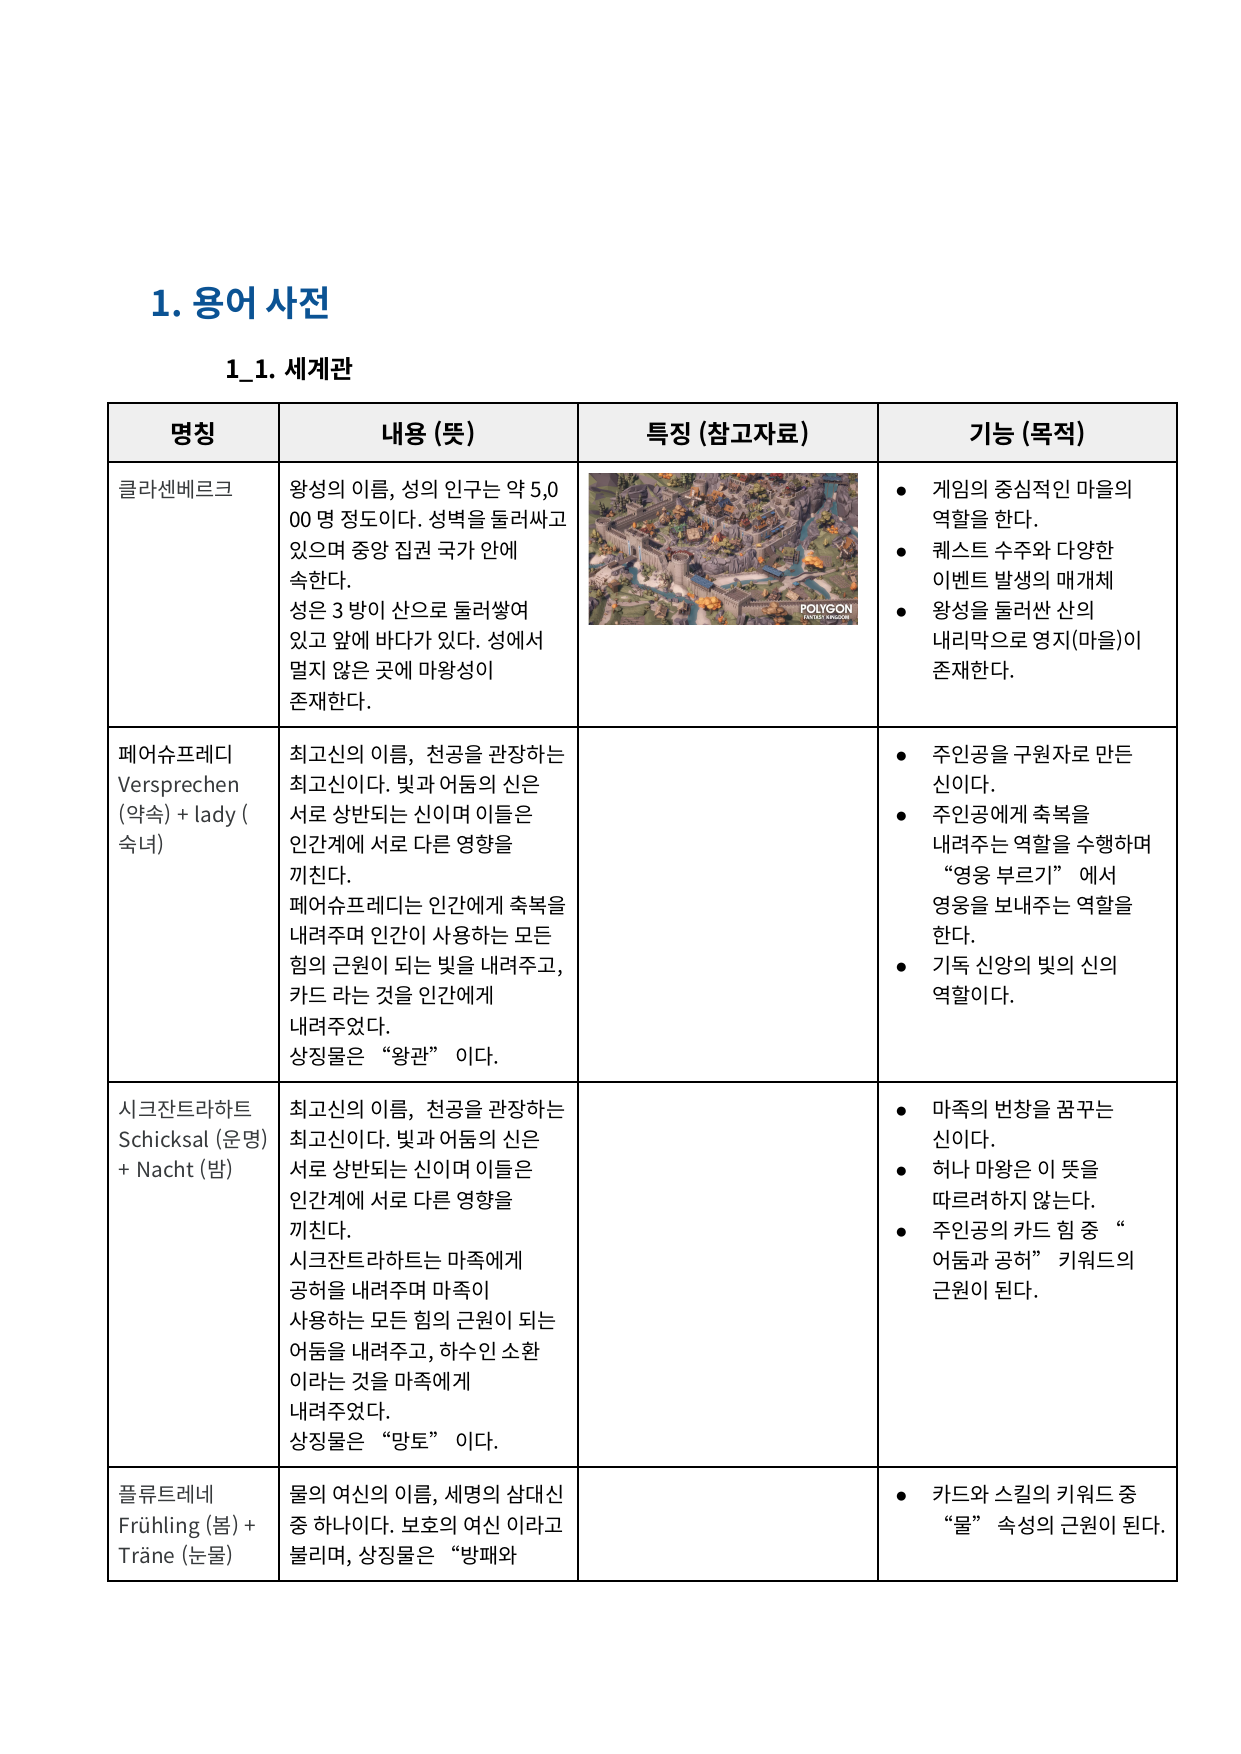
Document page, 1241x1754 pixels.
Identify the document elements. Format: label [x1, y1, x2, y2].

table_cell [579, 728, 877, 1081]
picture [588, 473, 858, 625]
table_cell [109, 1468, 278, 1580]
table_cell [280, 1468, 577, 1580]
table_cell [579, 463, 877, 726]
table_header [109, 404, 278, 461]
table_cell [280, 728, 577, 1081]
table_header [280, 404, 577, 461]
table_cell [879, 1468, 1176, 1580]
table_cell [109, 1083, 278, 1466]
table_cell [579, 1468, 877, 1580]
table_cell [879, 1083, 1176, 1466]
table_header [579, 404, 877, 461]
table_cell [280, 463, 577, 726]
table_header [879, 404, 1176, 461]
table_cell [109, 728, 278, 1081]
table_cell [280, 1083, 577, 1466]
table_cell [879, 728, 1176, 1081]
table_cell [109, 463, 278, 726]
table_cell [879, 463, 1176, 726]
table_cell [579, 1083, 877, 1466]
